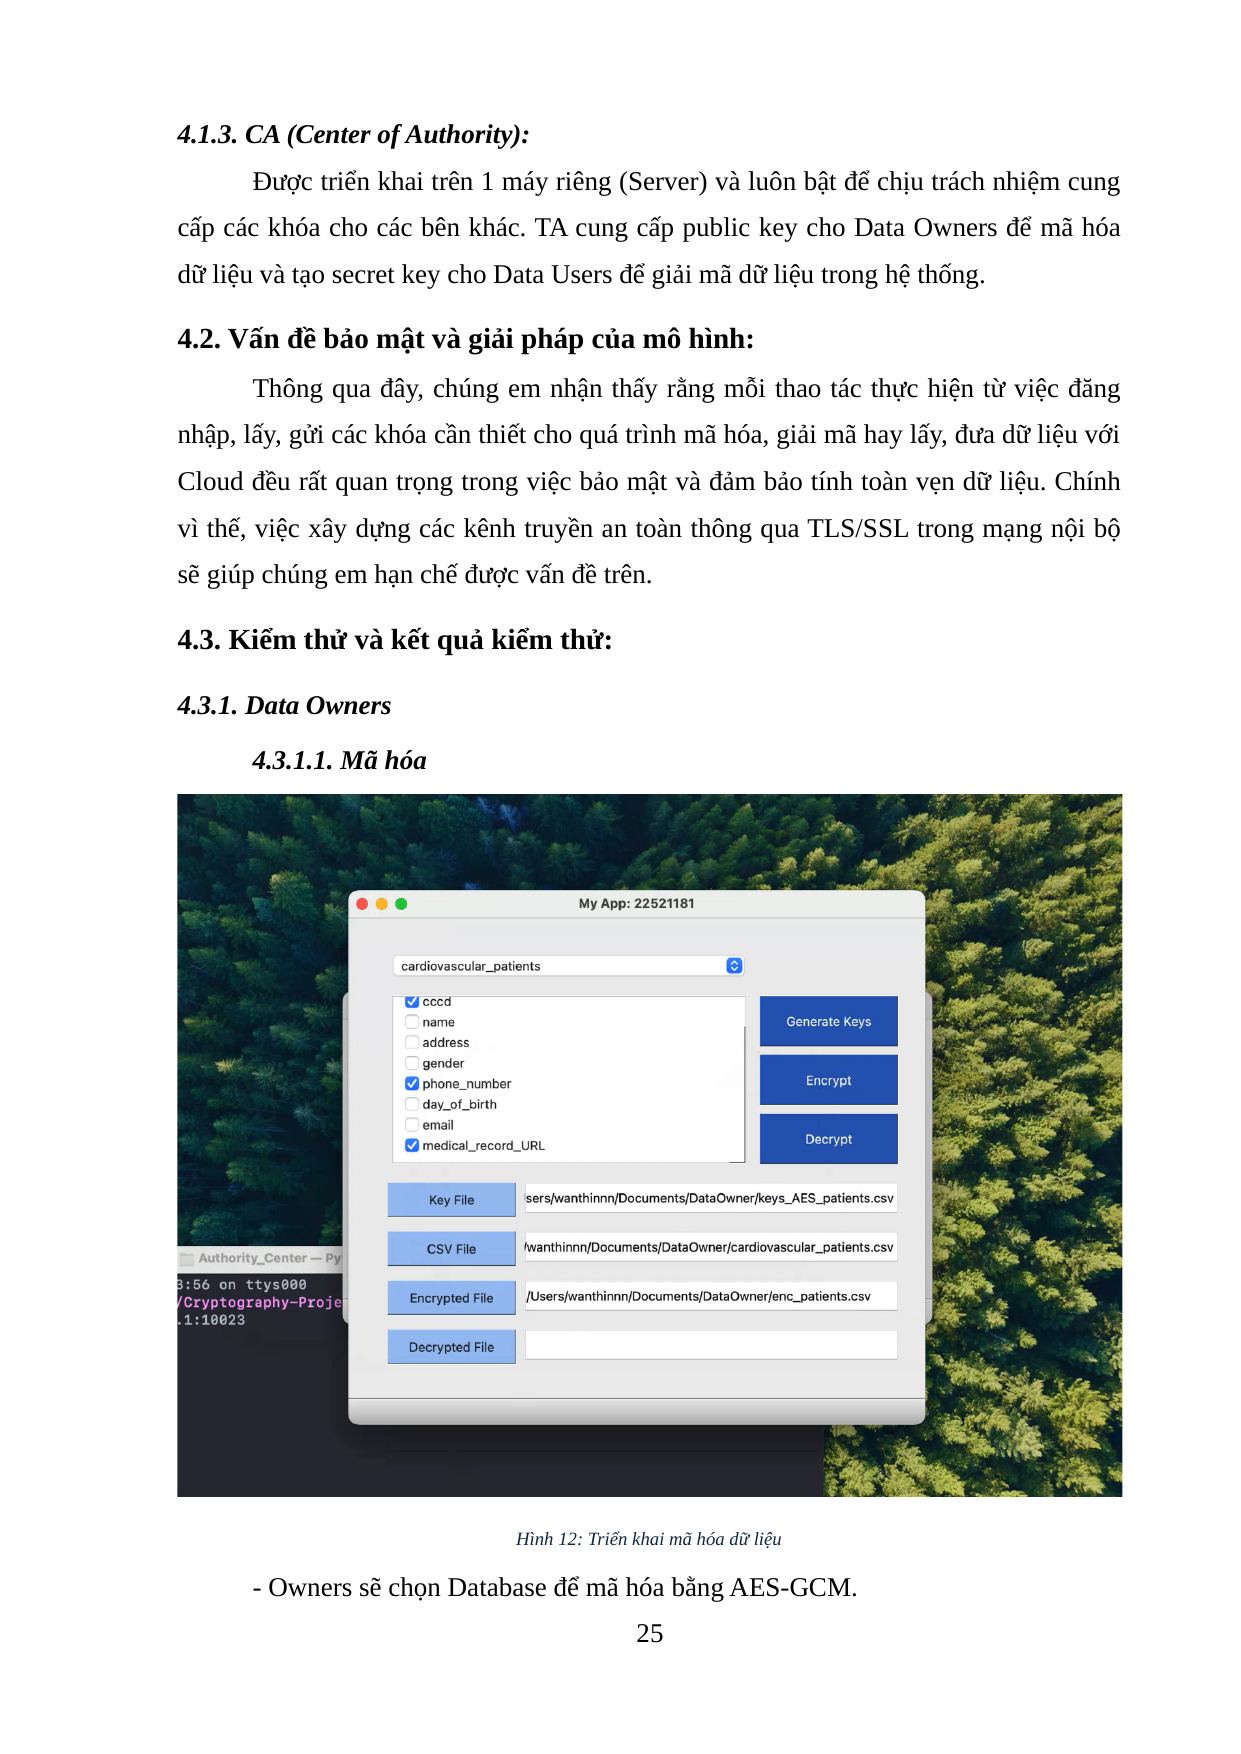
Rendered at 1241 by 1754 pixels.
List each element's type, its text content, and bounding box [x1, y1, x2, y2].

text Được triển khai trên 1 máy riêng (Server) và luôn bật để chịu trách nhiệm cung cấp các khóa cho các bên khác. TA cung cấp public key cho Data Owners để mã hóa dữ liệu và tạo secret key cho Data Users để giải mã dữ liệu trong hệ thống. [177, 165, 1122, 289]
text Hình 12: Triển khai mã hóa dữ liệu [177, 1528, 1122, 1550]
picture [177, 794, 1123, 1497]
subtitle 4.1.3. CA (Center of Authority): [177, 118, 1122, 149]
subtitle 4.3. Kiểm thử và kết quả kiểm thử: [177, 622, 1122, 655]
subtitle 4.3.1.1. Mã hóa [252, 744, 1122, 775]
text Thông qua đây, chúng em nhận thấy rằng mỗi thao tác thực hiện từ việc đăng nhập, lấy, gửi các khóa cần thiết cho quá trình mã hóa, giải mã hay lấy, đưa dữ liệu với Cloud đều rất quan trọng trong việc bảo mật và đảm bảo tính toàn vẹn dữ liệu. Chính vì thế, việc xây dựng các kênh truyền an toàn thông qua TLS/SSL trong mạng nội bộ sẽ giúp chúng em hạn chế được vấn đề trên. [177, 372, 1122, 589]
text - Owners sẽ chọn Database để mã hóa bằng AES-GCM. [177, 1571, 1122, 1602]
subtitle 4.3.1. Data Owners [177, 689, 1122, 720]
subtitle 4.2. Vấn đề bảo mật và giải pháp của mô hình: [177, 321, 1122, 355]
